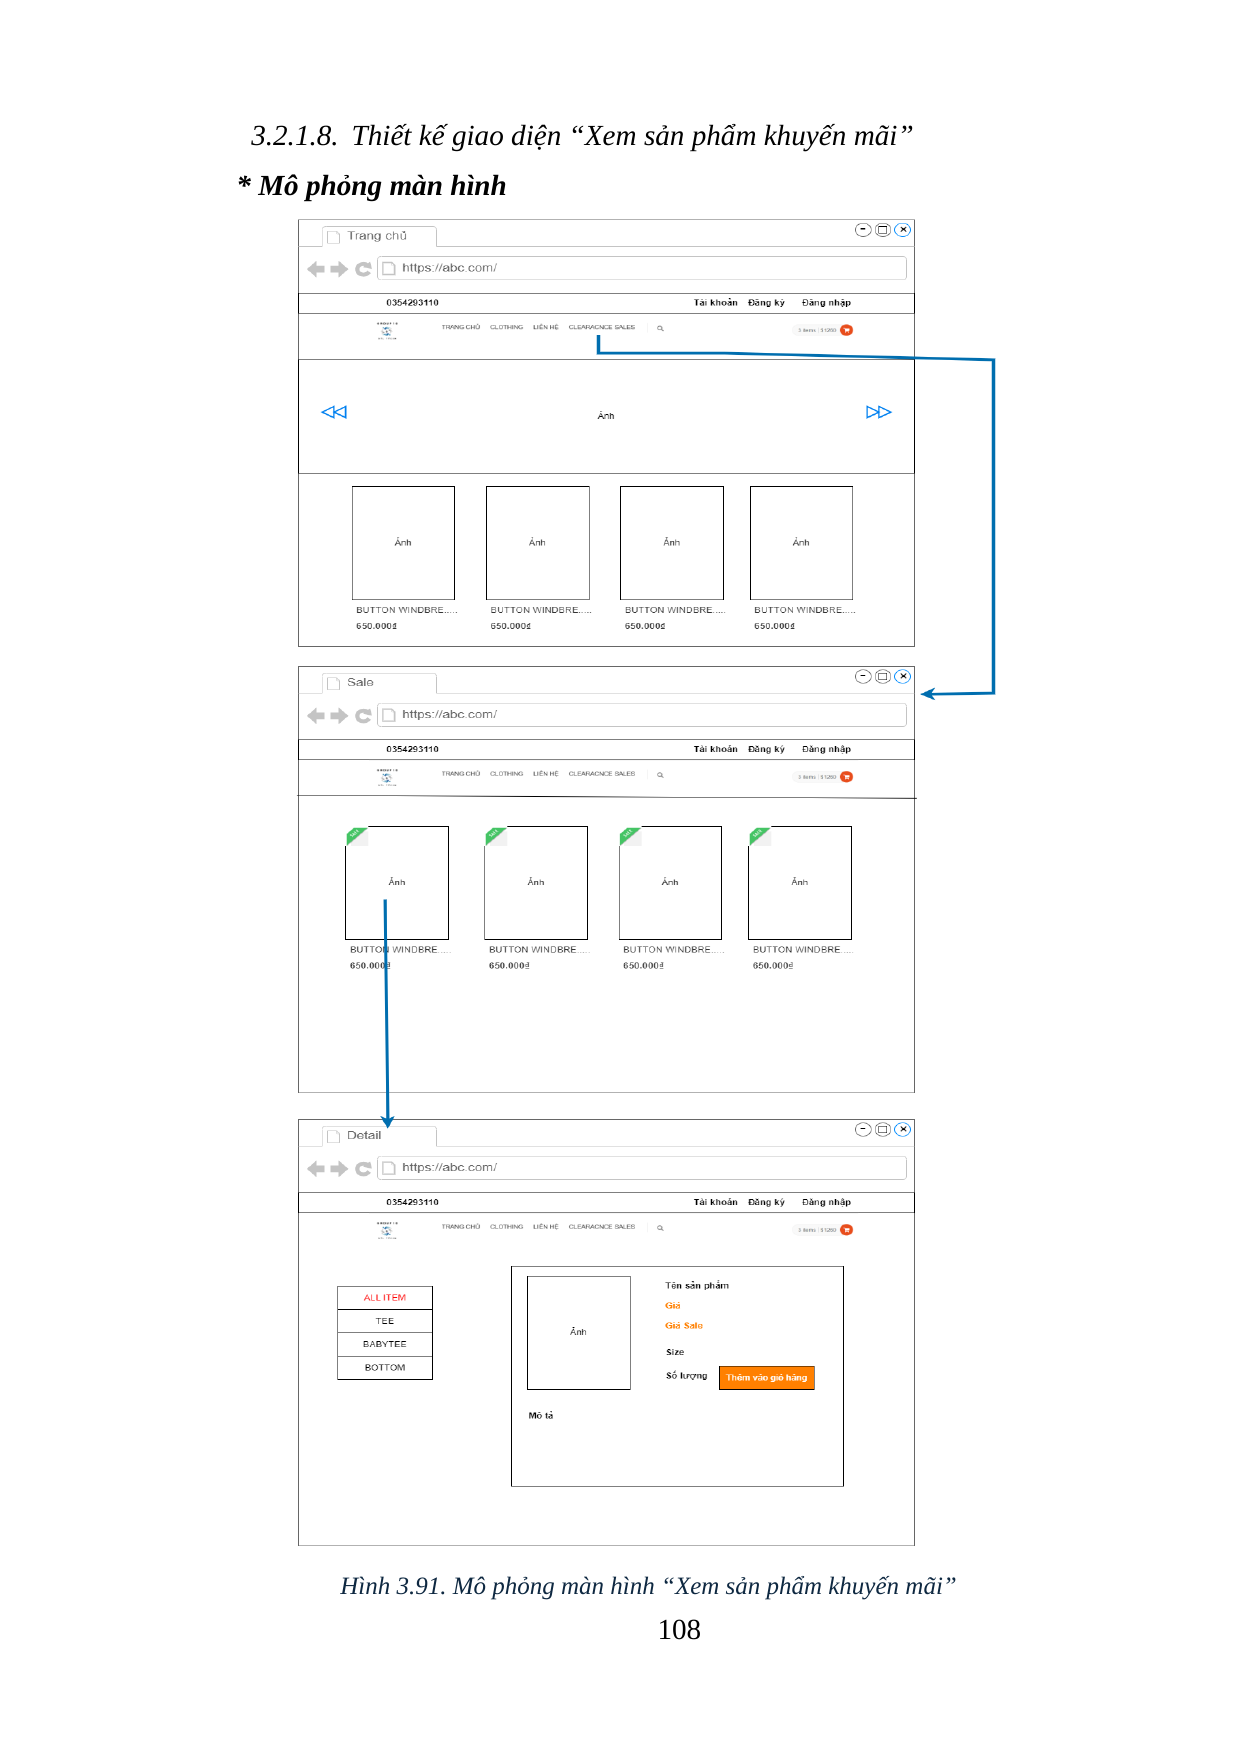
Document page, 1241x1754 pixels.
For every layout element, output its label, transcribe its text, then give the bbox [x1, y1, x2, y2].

subtitle Thiết kế giao diện “Xem sản phẩm khuyến mãi” [251, 118, 1122, 152]
text * Mô phỏng màn hình [177, 168, 1122, 202]
picture [296, 218, 1003, 1546]
